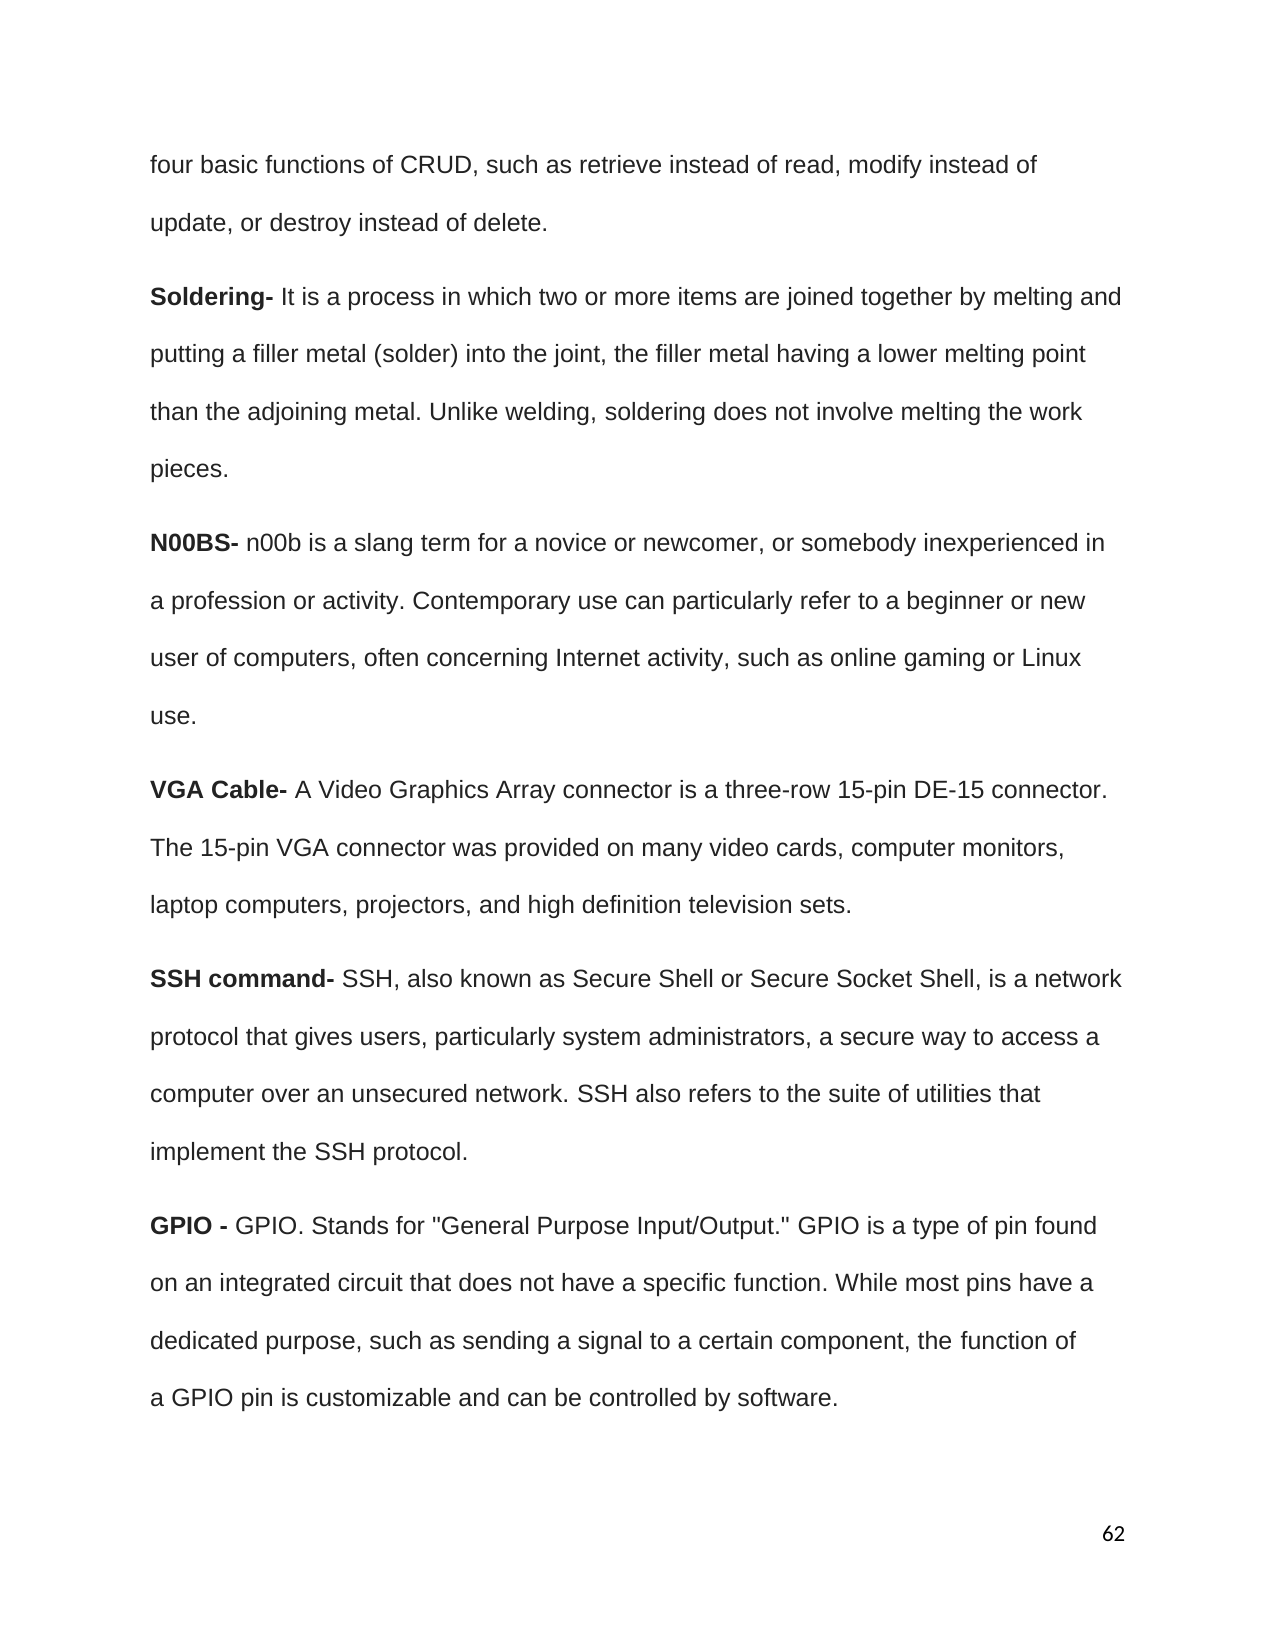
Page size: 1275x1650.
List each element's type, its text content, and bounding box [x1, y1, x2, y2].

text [150, 150, 1125, 236]
text N00BS- n00b is a slang term for a novice or newcomer, or somebody inexperienced in a profession or activity. Contemporary use can particularly refer to a beginner or new user of computers, often concerning Internet activity, such as online gaming or Linux use. [150, 528, 1125, 729]
text Soldering- It is a process in which two or more items are joined together by melting and putting a filler metal (solder) into the joint, the filler metal having a lower melting point than the adjoining metal. Unlike welding, soldering does not involve melting the work pieces. [150, 282, 1125, 483]
text GPIO - GPIO. Stands for "General Purpose Input/Output." GPIO is a type of pin found on an integrated circuit that does not have a specific function. While most pins have a dedicated purpose, such as sending a signal to a certain component, the function of a GPIO pin is customizable and can be controlled by software. [150, 1211, 1125, 1412]
text VGA Cable- A Video Graphics Array connector is a three-row 15-pin DE-15 connector. The 15-pin VGA connector was provided on many video cards, computer monitors, laptop computers, projectors, and high definition television sets. [150, 775, 1125, 919]
text SSH command- SSH, also known as Secure Shell or Secure Socket Shell, is a network protocol that gives users, particularly system administrators, a secure way to access a computer over an unsecured network. SSH also refers to the suite of utilities that implement the SSH protocol. [150, 964, 1125, 1165]
